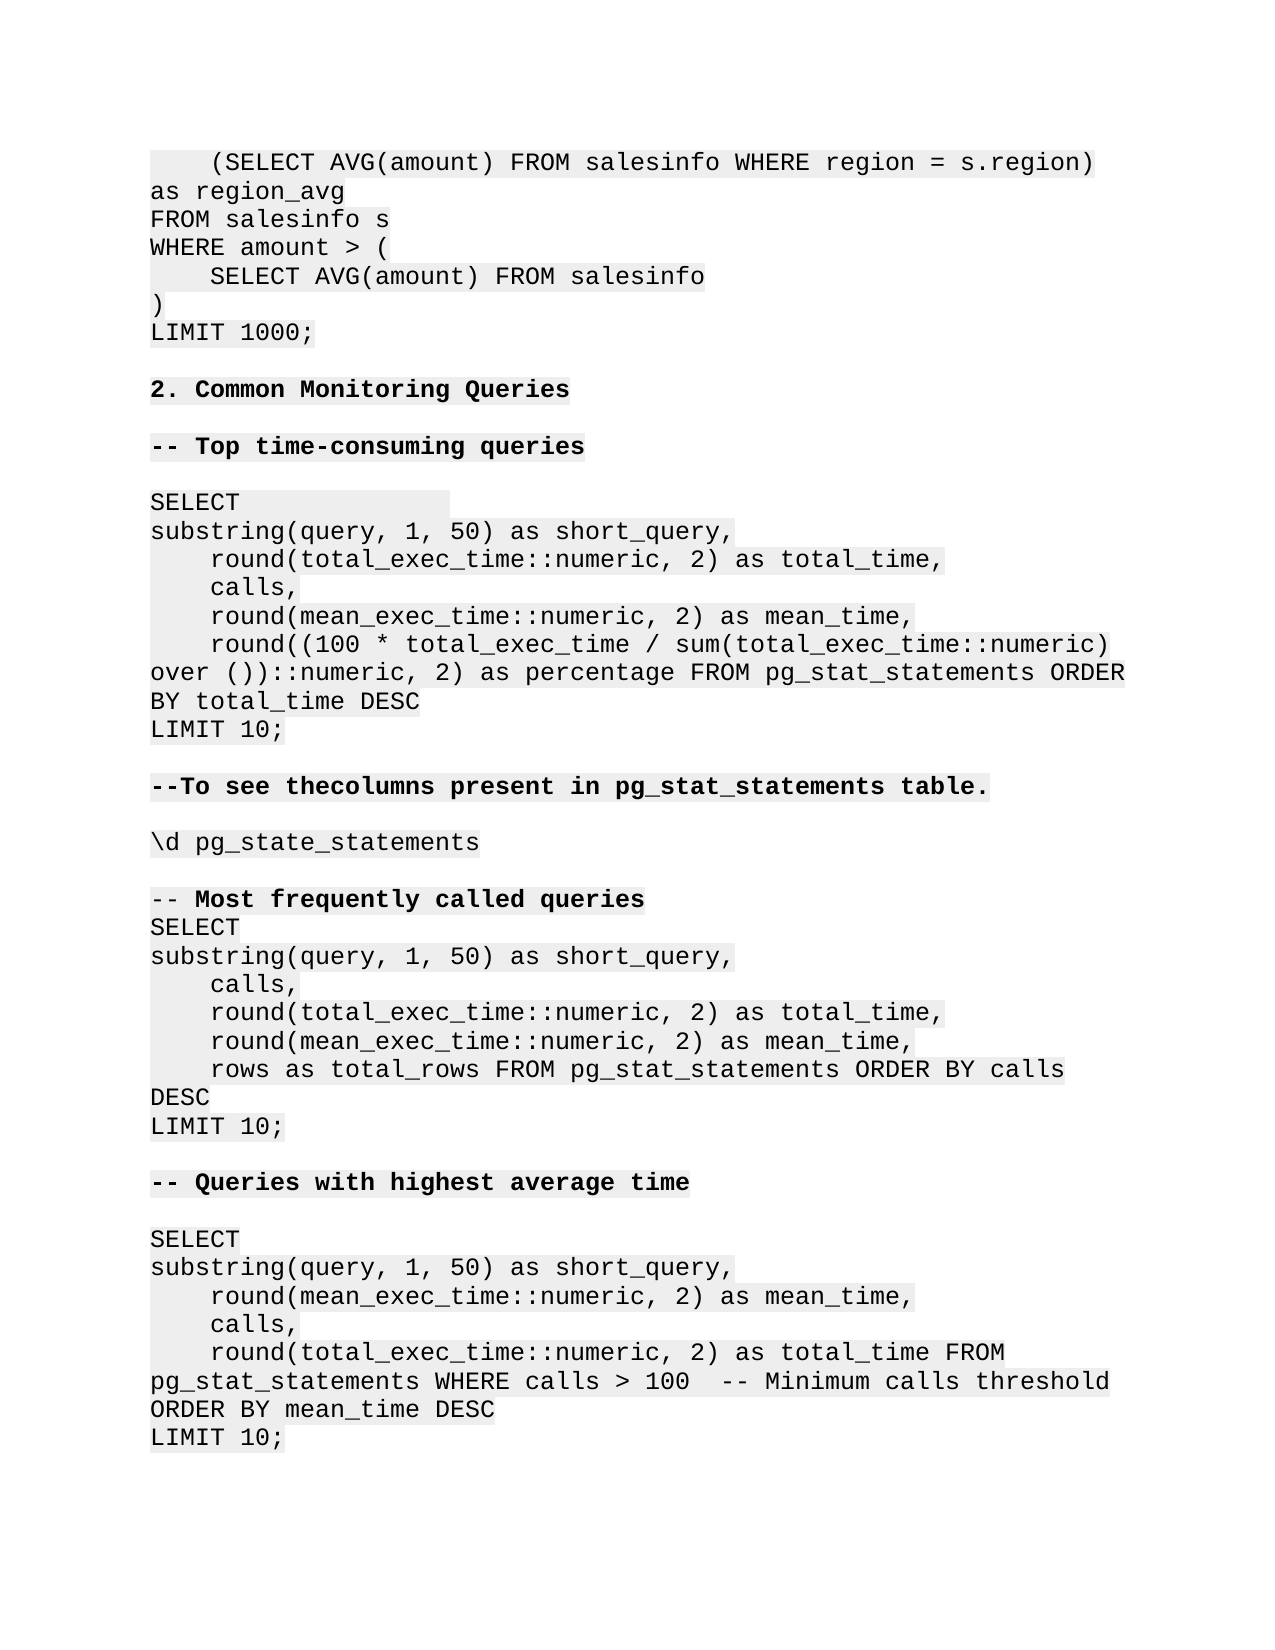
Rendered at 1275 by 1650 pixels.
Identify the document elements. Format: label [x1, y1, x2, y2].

text [150, 150, 1125, 660]
text [150, 688, 1125, 1482]
